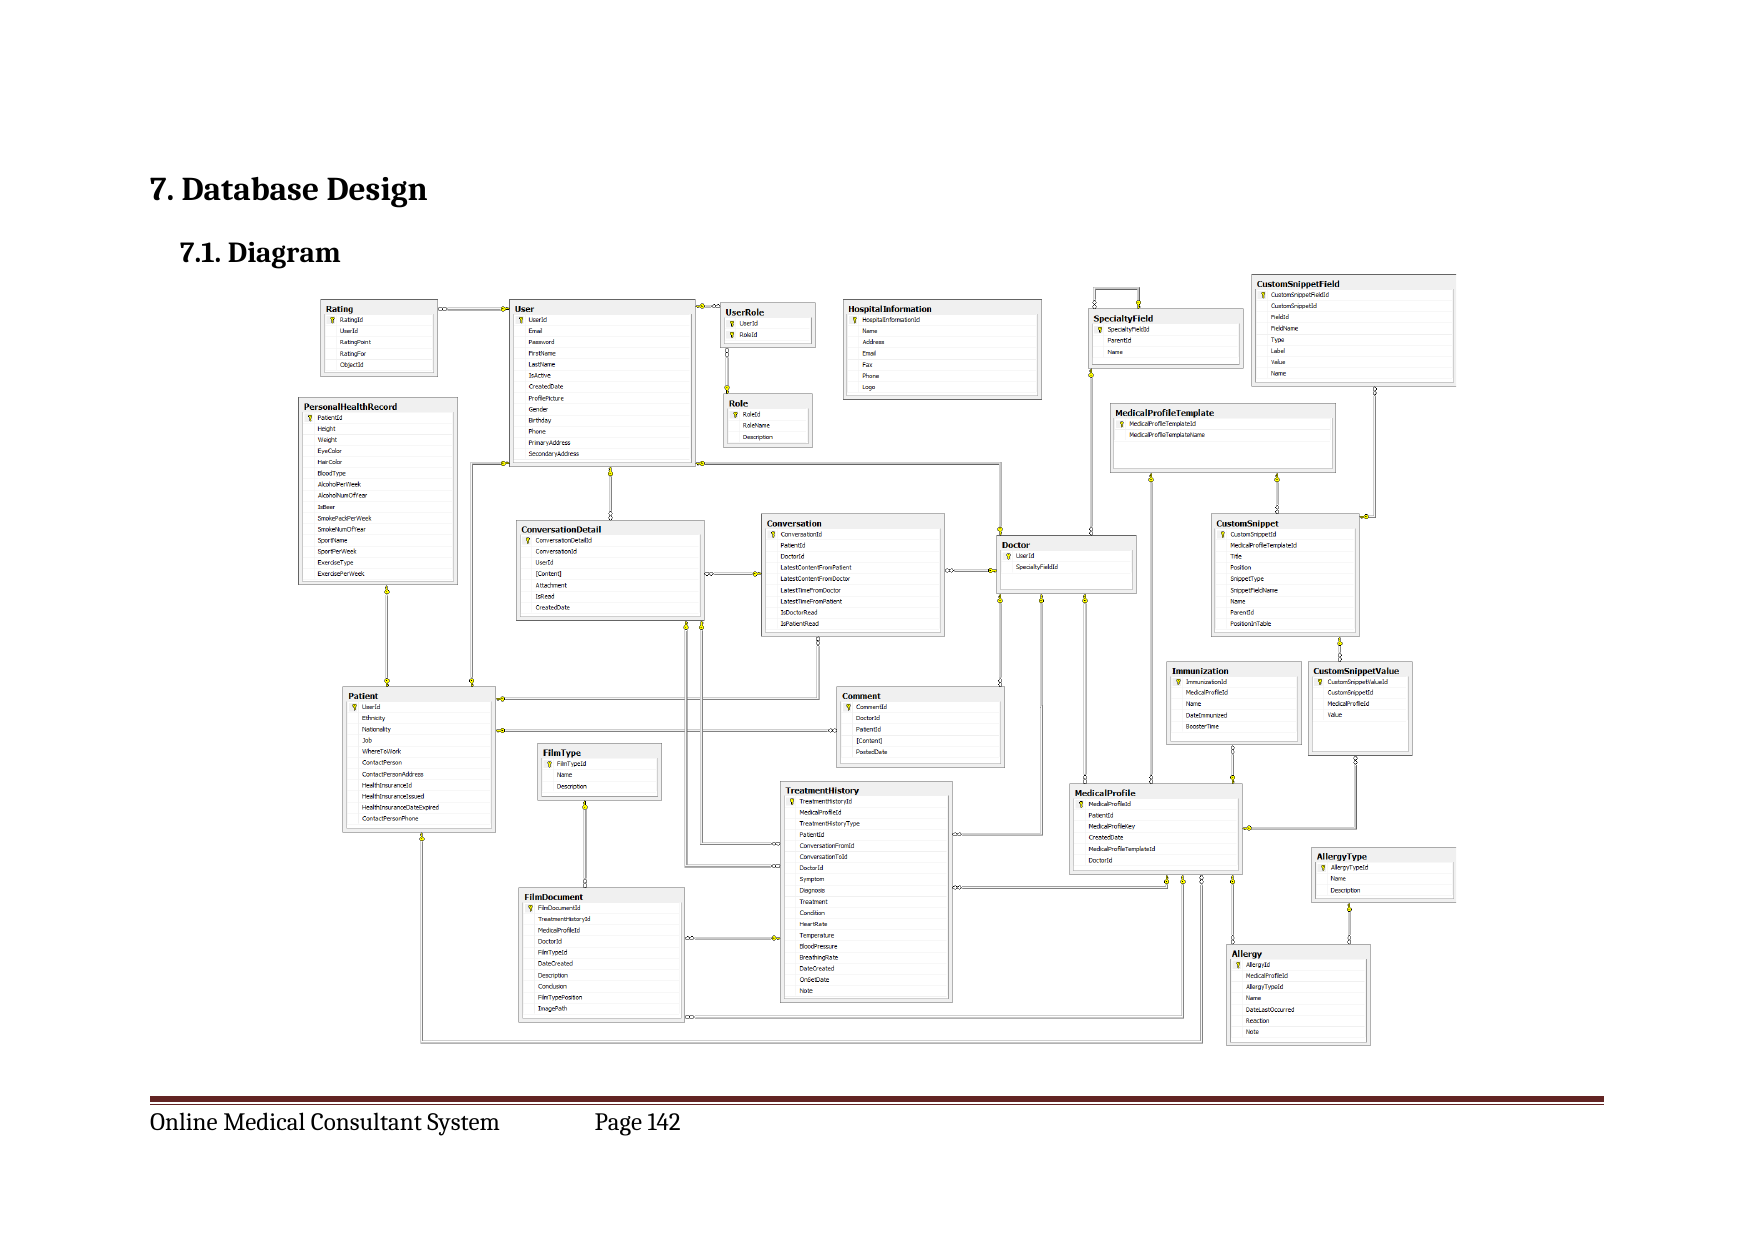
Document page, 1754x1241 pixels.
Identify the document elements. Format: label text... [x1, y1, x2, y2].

subtitle Database Design [150, 171, 1604, 209]
subtitle Diagram [180, 236, 1604, 269]
picture [298, 274, 1457, 1047]
